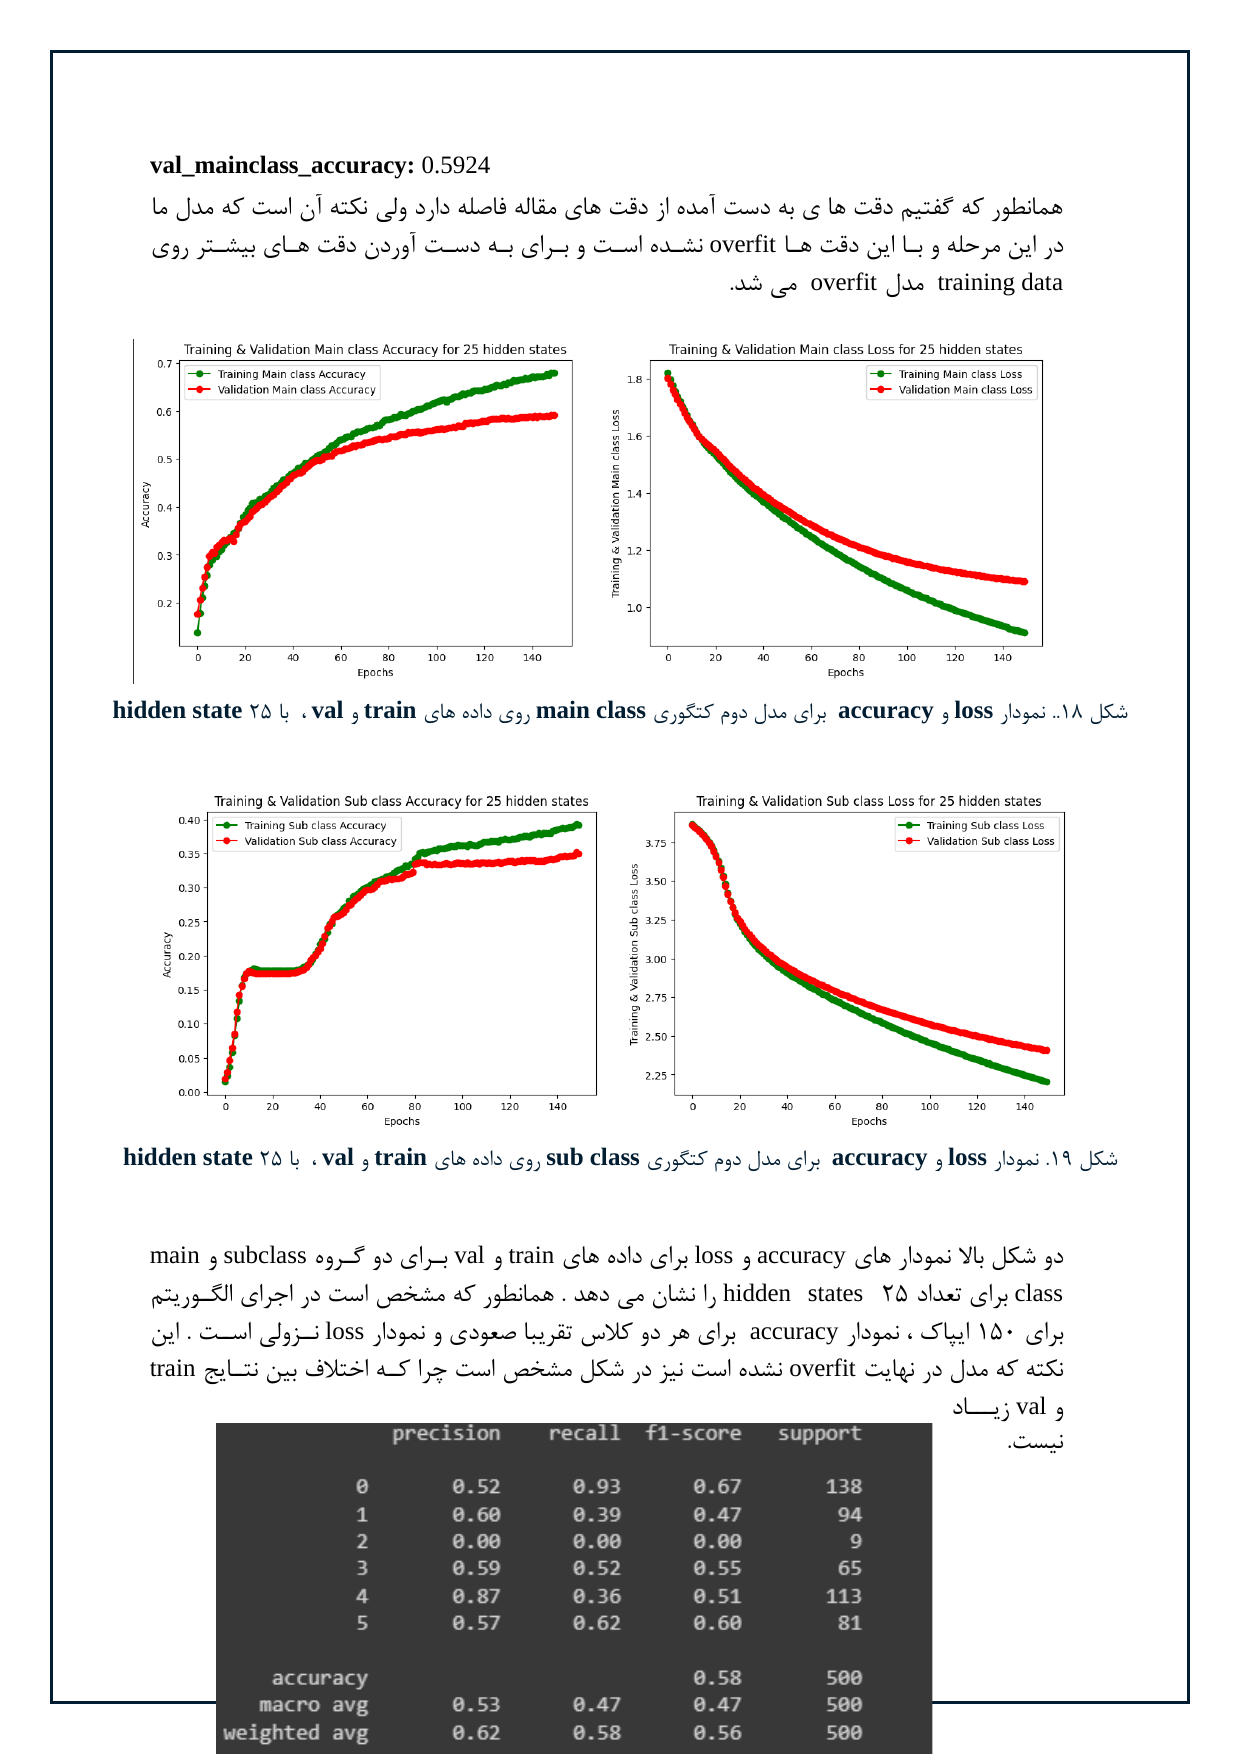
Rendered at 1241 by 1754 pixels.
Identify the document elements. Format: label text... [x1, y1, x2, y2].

picture [216, 1423, 933, 1754]
text val_mainclass_accuracy: 0.5924 [150, 150, 1063, 179]
text همانطور که گفتیم دقت ها ی به دست آمده از دقت های مقاله فاصله دارد ولی نکته آن است که مدل ما در این مرحله و با این دقت ها overfit نشده است و برای به دست آوردن دقت های بیشتر روی training data مدل overfit می شد. [150, 196, 1063, 300]
text دو شکل بالا نمودار های accuracy و loss برای داده های train و val برای دو گروه subclass و main class برای تعداد 25 hidden states را نشان می دهد . همانطور که مشخص است در اجرای الگوریتم برای 150 ایپاک ، نمودار accuracy برای هر دو کلاس تقریبا صعودی و نمودار loss نزولی است . این نکته که مدل در نهایت overfit نشده است نیز در شکل مشخص است چرا که اختلاف بین نتایج train و val زیاد نیست. [150, 1240, 1063, 1458]
picture [156, 790, 1069, 1132]
picture [133, 339, 1047, 684]
